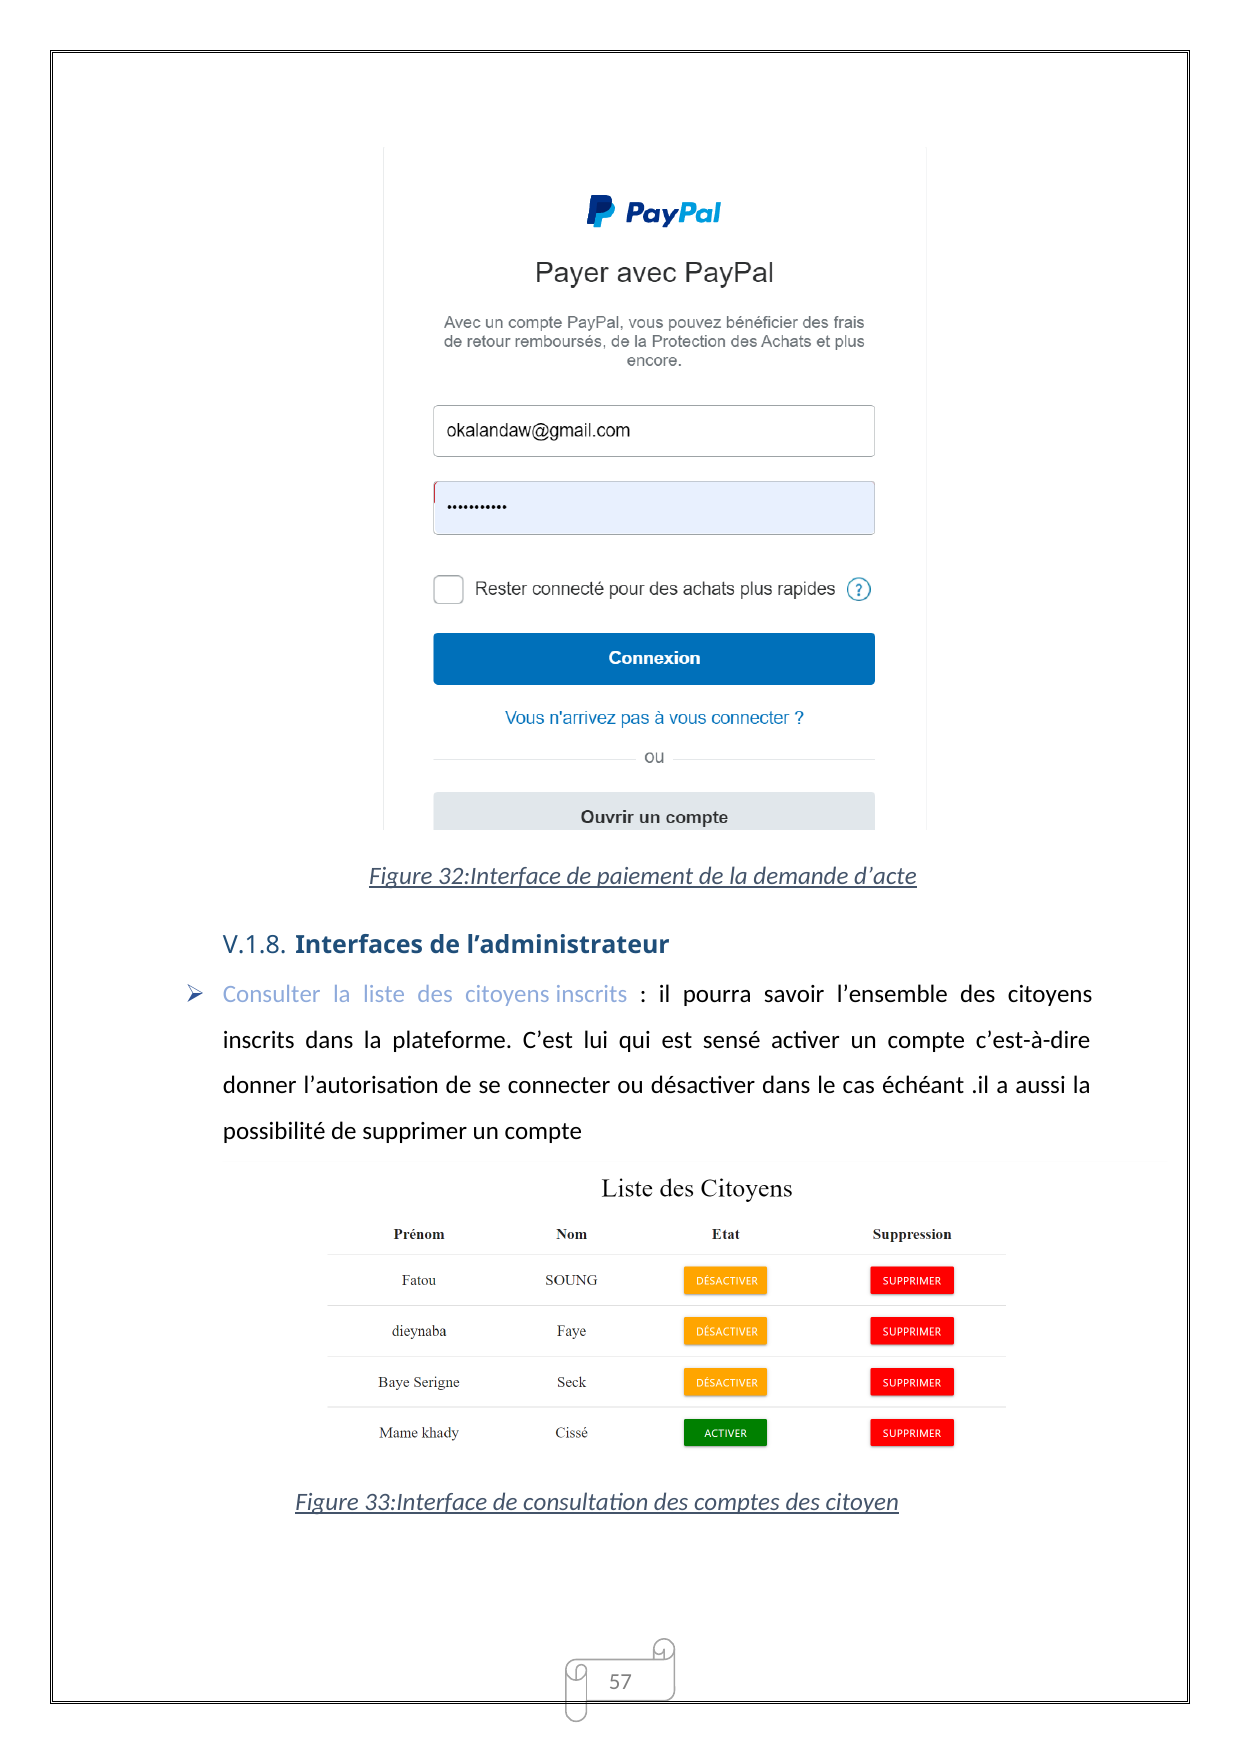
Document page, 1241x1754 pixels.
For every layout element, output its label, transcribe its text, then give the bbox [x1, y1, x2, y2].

picture [222, 1161, 1168, 1456]
list Consulter la liste des citoyens inscrits : il pourra savoir l’ensemble des citoyens inscrits dans la plateforme. C’est lui qui est sensé activer un compte c’est-à-dire donner l’autorisation de se connecter ou désactiver dans le cas échéant .il a aussi la possibilité de supprimer un compte [185, 978, 1093, 1146]
picture [222, 147, 1168, 830]
subtitle Interfaces de l’administrateur [223, 927, 1093, 961]
